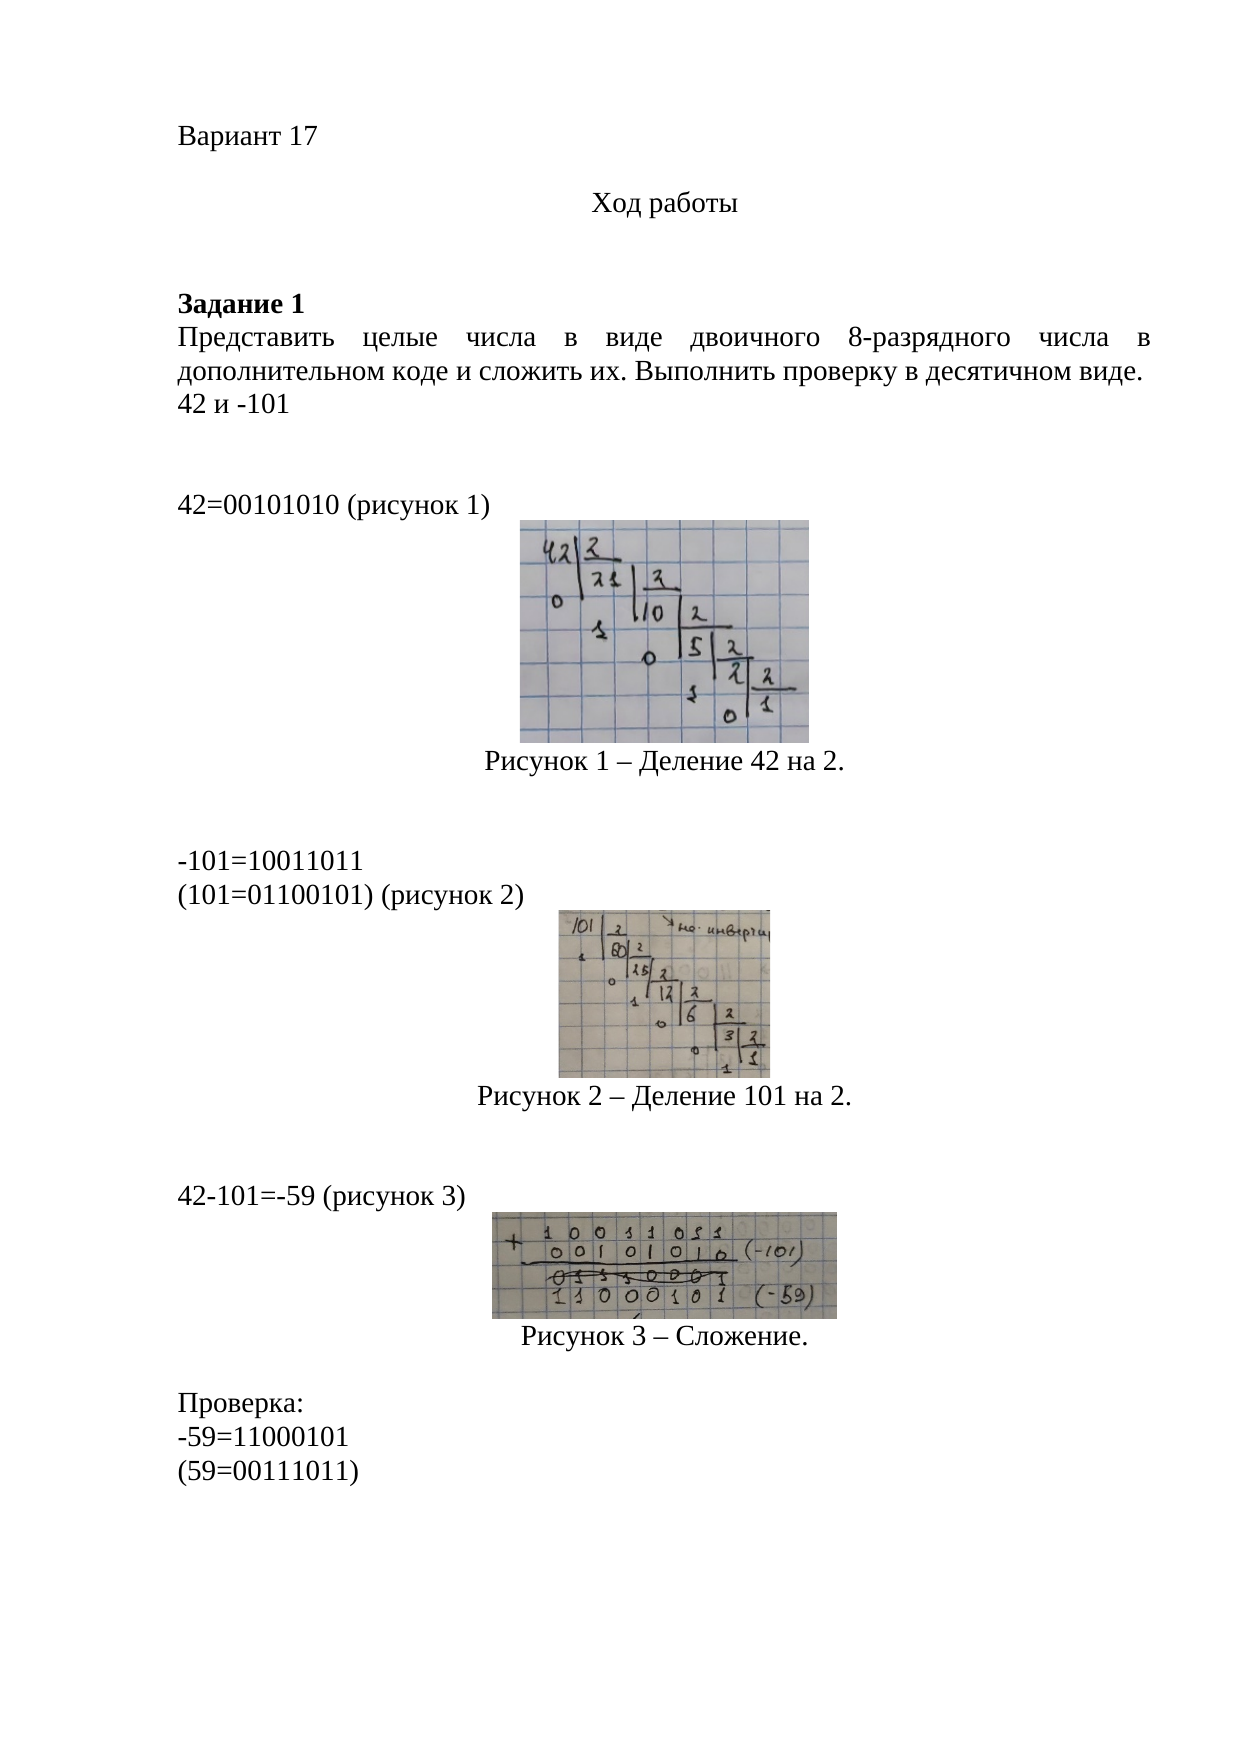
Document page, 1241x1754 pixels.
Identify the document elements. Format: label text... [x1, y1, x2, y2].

text Рисунок 3 – Сложение. [177, 1318, 1152, 1352]
text Вариант 17 [177, 118, 1152, 152]
picture [492, 1212, 837, 1319]
text -59=11000101 [177, 1419, 1152, 1453]
text Рисунок 2 – Деление 101 на 2. [177, 1078, 1152, 1111]
text (59=00111011) [177, 1453, 1152, 1486]
text Рисунок 1 – Деление 42 на 2. [177, 743, 1152, 776]
text (101=01100101) (рисунок 2) [177, 877, 1152, 910]
text Задание 1 [177, 286, 1152, 319]
text -101=10011011 [177, 843, 1152, 877]
picture [519, 520, 809, 743]
text 42-101=-59 (рисунок 3) [177, 1178, 1152, 1212]
text 42=00101010 (рисунок 1) [177, 487, 1152, 521]
text Представить целые числа в виде двоичного 8-разрядного числа в дополнительном коде и сложить их. Выполнить проверку в десятичном виде. [177, 319, 1152, 386]
text Ход работы [177, 185, 1152, 219]
text 42 и -101 [177, 386, 1152, 420]
text Проверка: [177, 1386, 1152, 1419]
picture [558, 910, 771, 1078]
